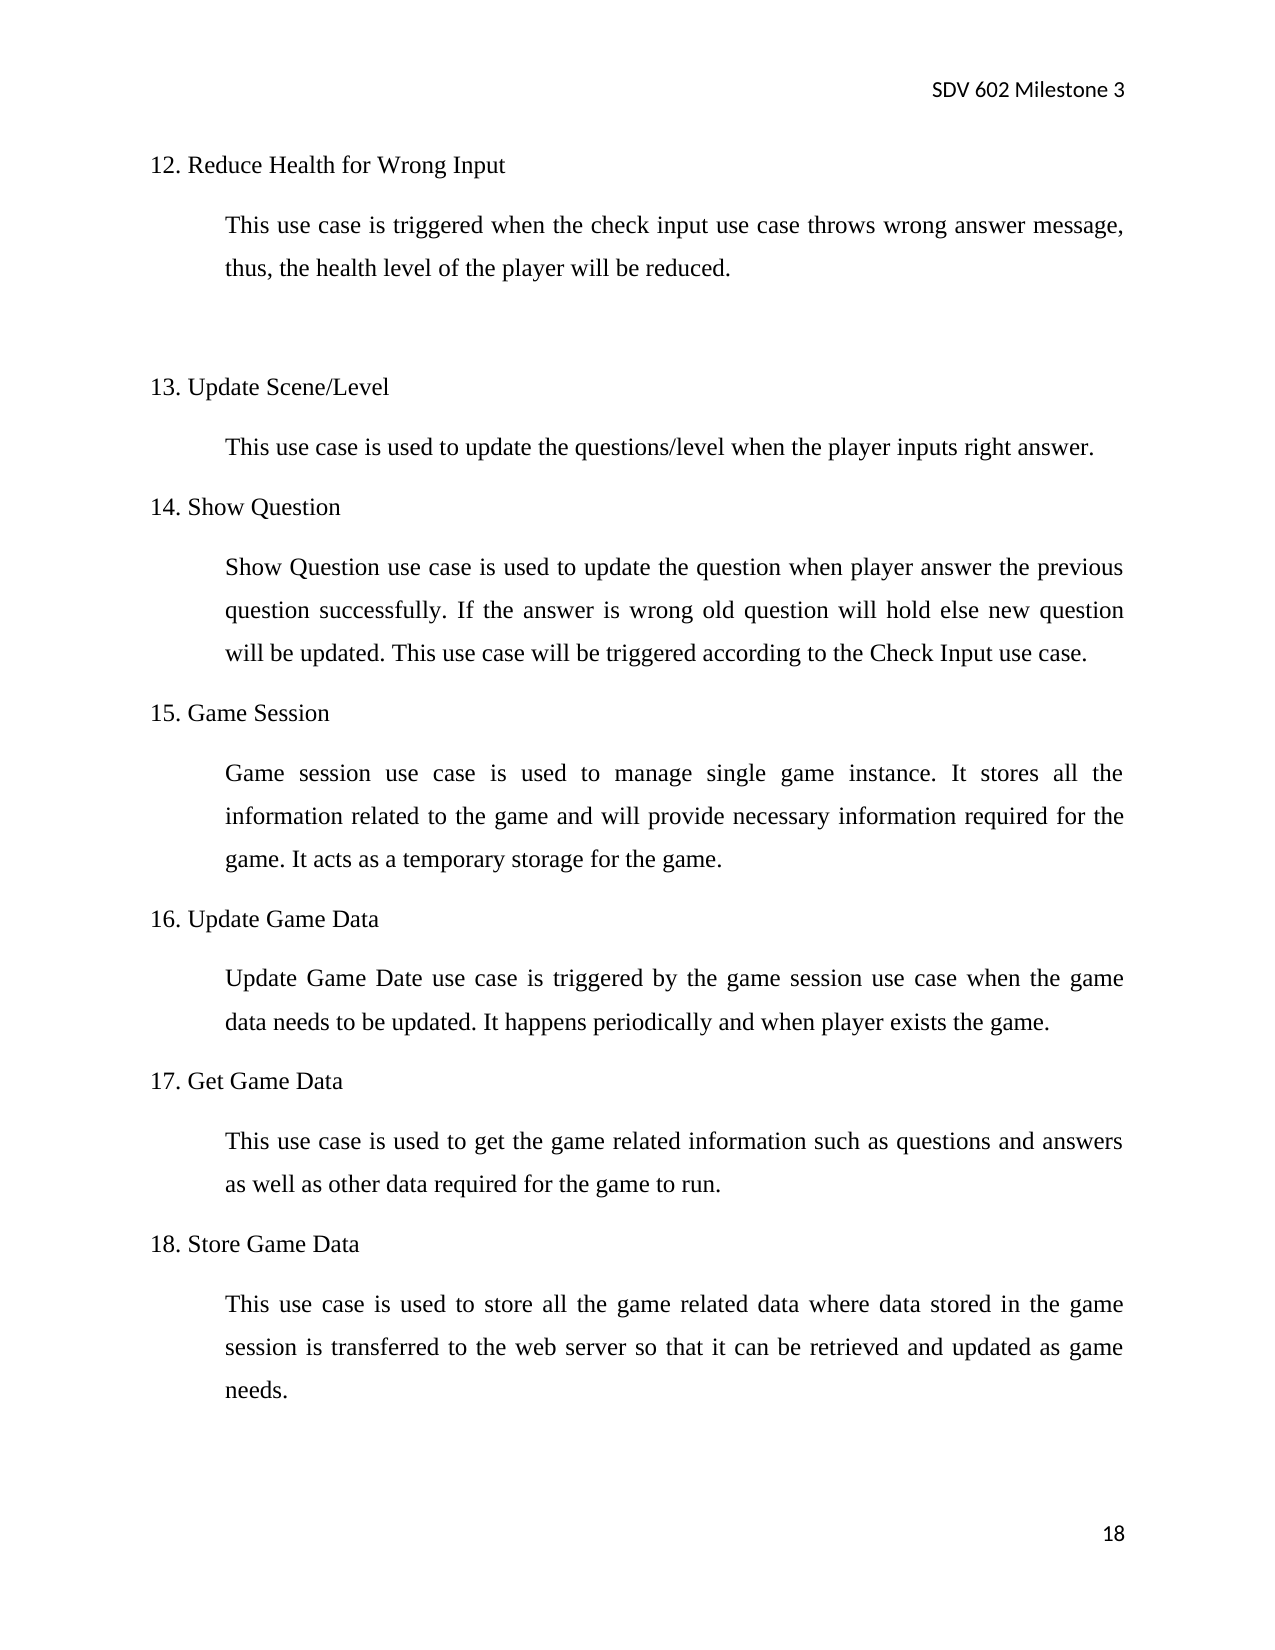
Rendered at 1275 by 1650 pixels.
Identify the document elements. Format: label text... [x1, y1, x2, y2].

text Show Question use case is used to update the question when player answer the previous question successfully. If the answer is wrong old question will hold else new question will be updated. This use case will be triggered according to the Check Input use case. [225, 552, 1125, 667]
text This use case is used to update the questions/level when the player inputs right answer. [150, 432, 1125, 461]
text 12. Reduce Health for Wrong Input [150, 150, 1125, 179]
text This use case is triggered when the check input use case throws wrong answer message, thus, the health level of the player will be reduced. [225, 210, 1125, 282]
text Update Game Date use case is triggered by the game session use case when the game data needs to be updated. It happens periodically and when player exists the game. [225, 963, 1125, 1035]
text 13. Update Scene/Level [150, 372, 1125, 401]
text 15. Game Session [150, 698, 1125, 727]
text This use case is used to store all the game related data where data stored in the game session is transferred to the web server so that it can be retrieved and updated as game needs. [225, 1289, 1125, 1404]
text Game session use case is used to manage single game instance. It stores all the information related to the game and will provide necessary information required for the game. It acts as a temporary storage for the game. [225, 758, 1125, 873]
text 17. Get Game Data [150, 1066, 1125, 1095]
text 14. Show Question [150, 492, 1125, 521]
text 16. Update Game Data [150, 904, 1125, 932]
text This use case is used to get the game related information such as questions and answers as well as other data required for the game to run. [225, 1126, 1125, 1198]
text 18. Store Game Data [150, 1229, 1125, 1258]
